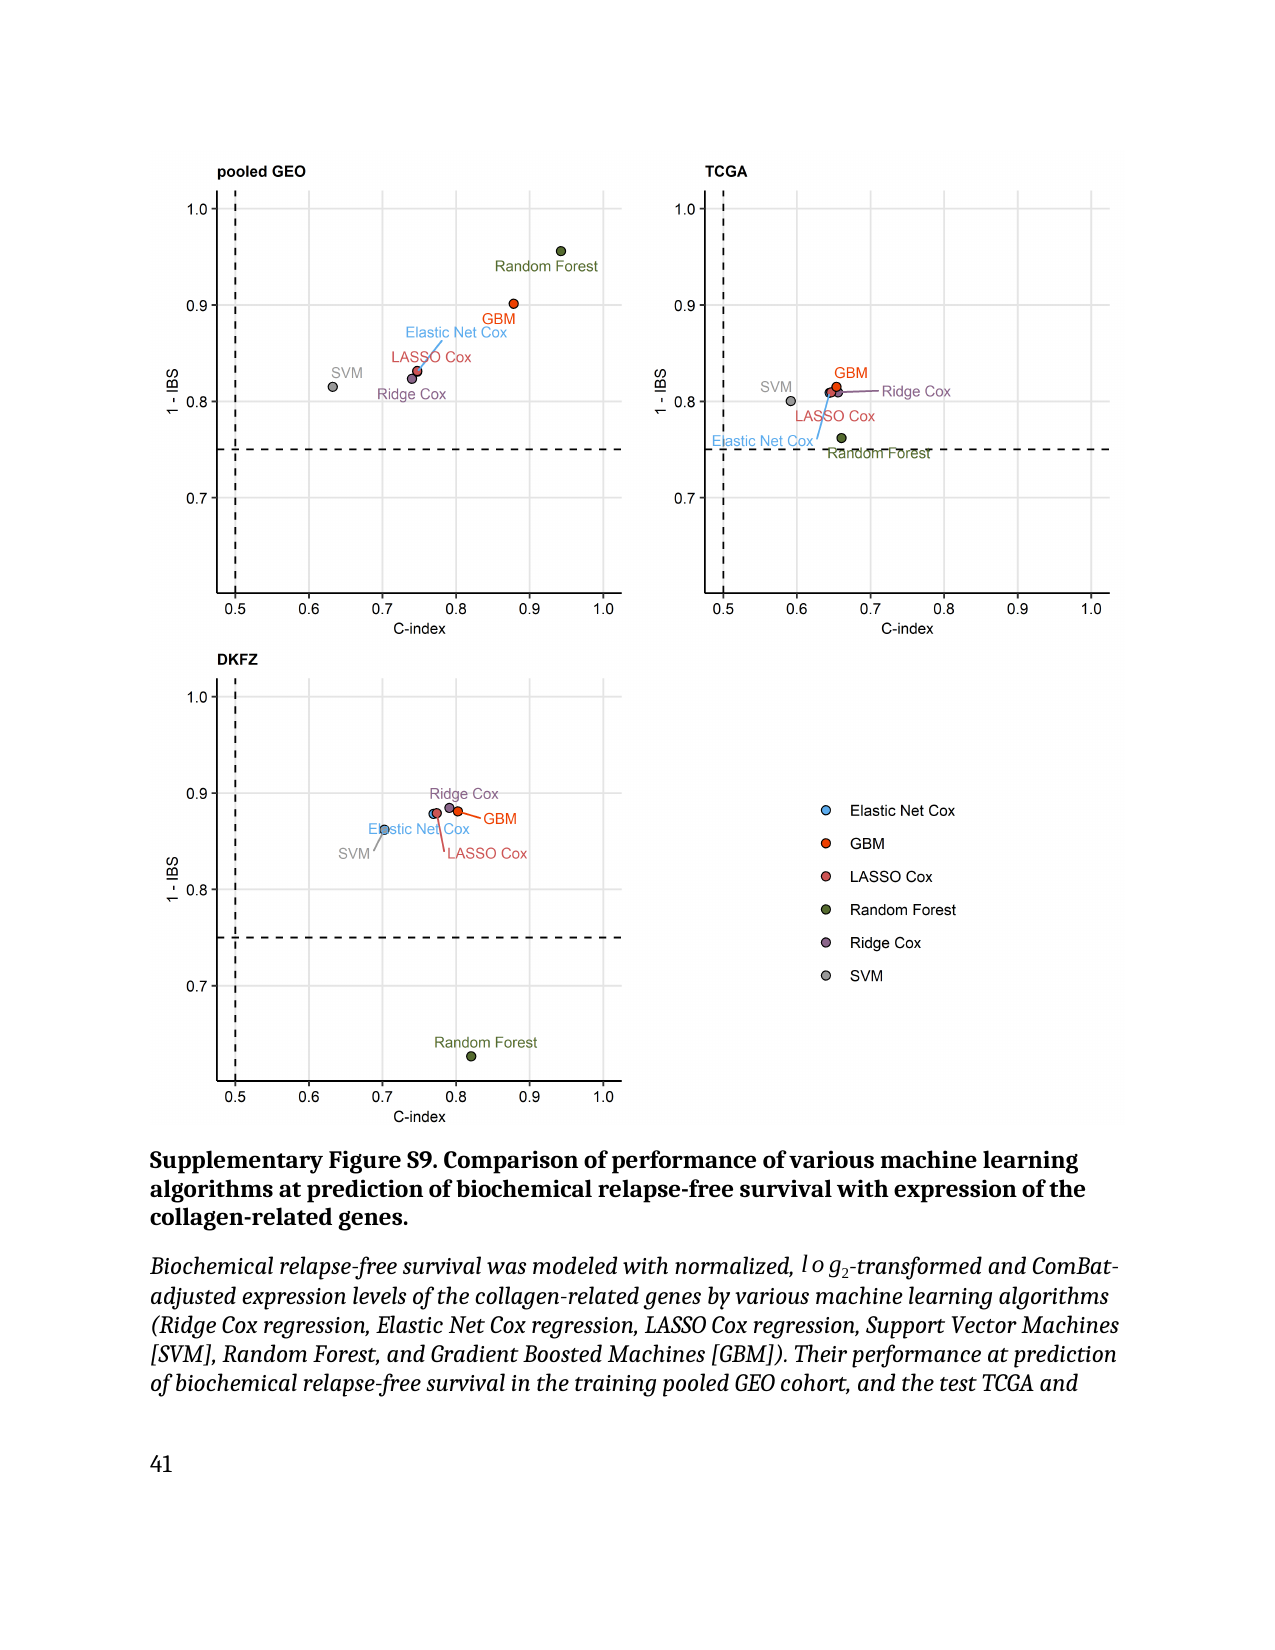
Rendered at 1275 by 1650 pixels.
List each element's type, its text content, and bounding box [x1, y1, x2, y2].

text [150, 1251, 1125, 1397]
text Supplementary Figure S9. Comparison of performance of various machine learning algorithms at prediction of biochemical relapse-free survival with expression of the collagen-related genes. [150, 1146, 1125, 1232]
picture [150, 150, 1125, 1125]
